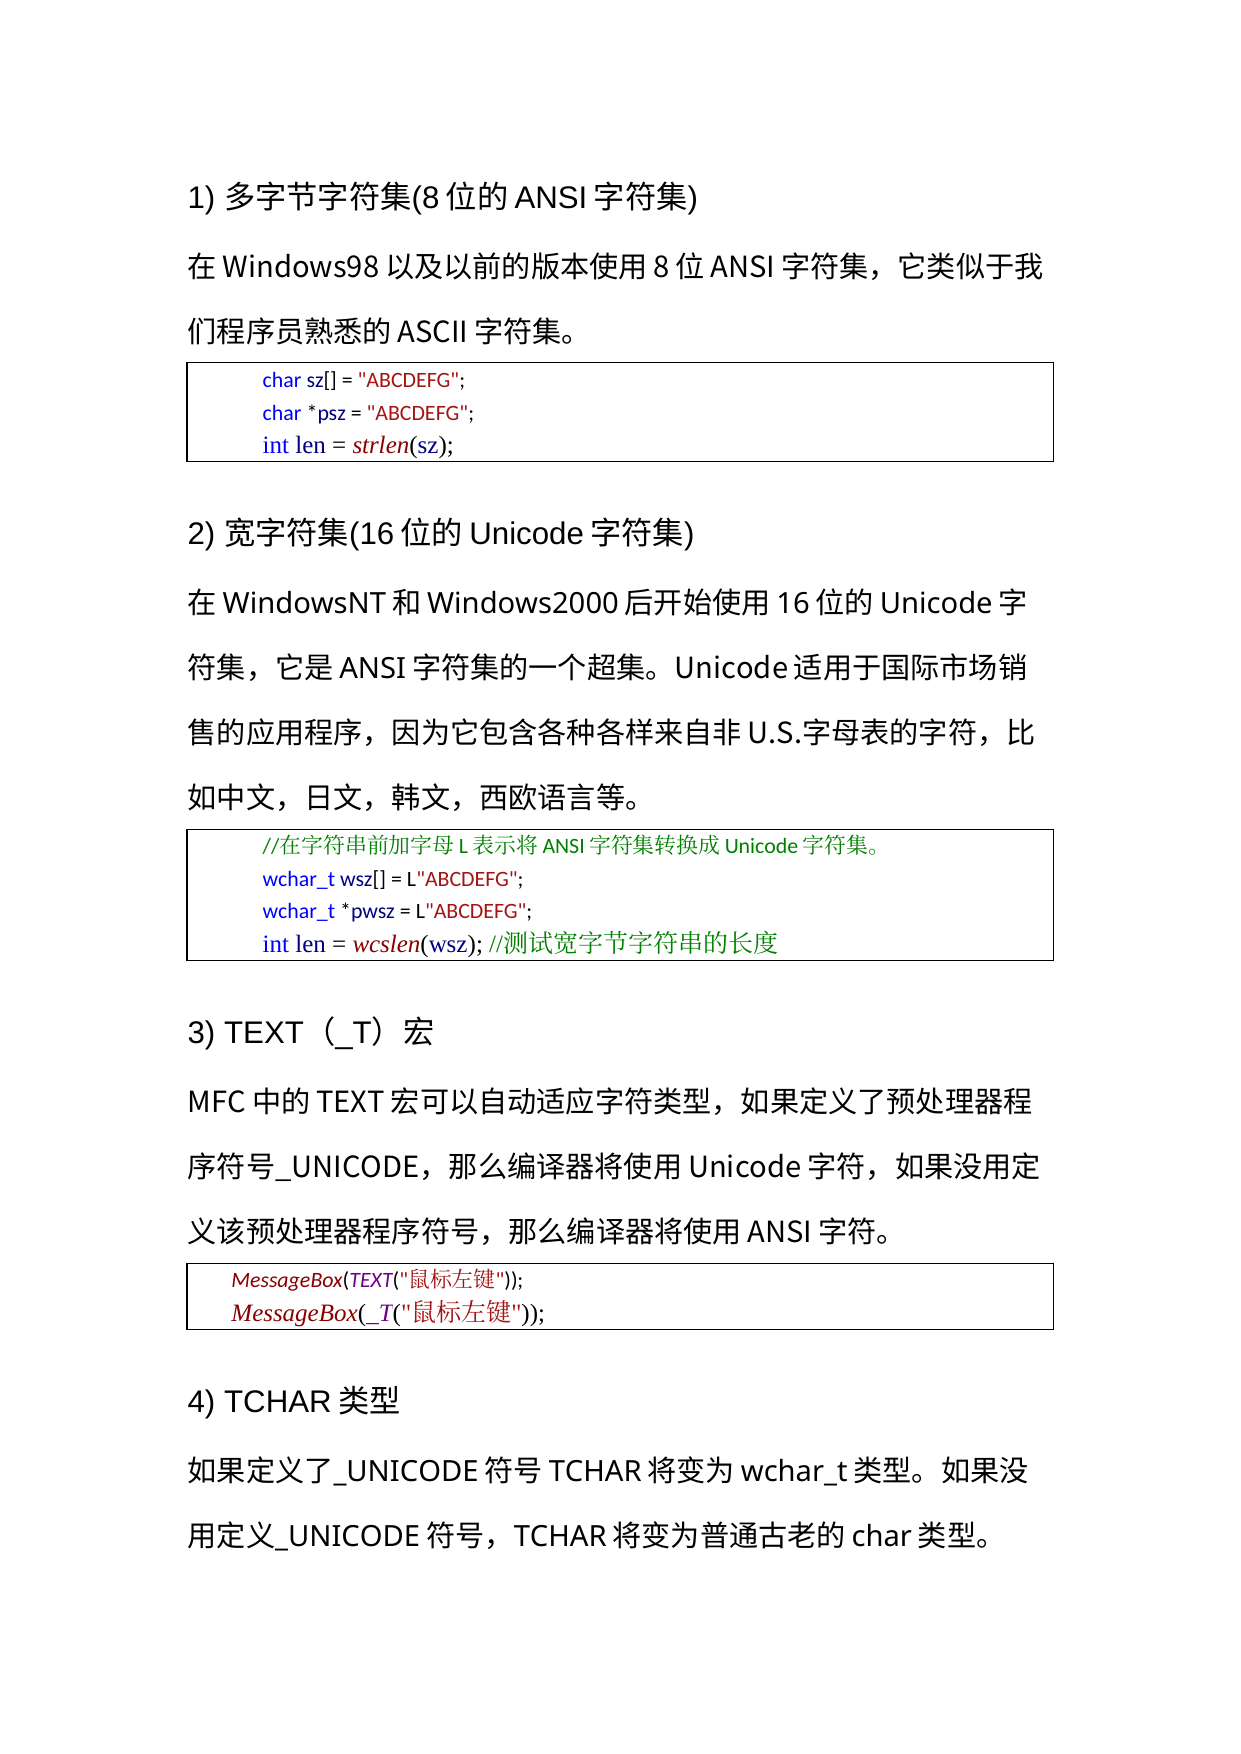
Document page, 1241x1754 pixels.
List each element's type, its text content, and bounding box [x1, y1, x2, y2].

text MFC中的TEXT宏可以自动适应字符类型，如果定义了预处理器程序符号_UNICODE，那么编译器将使用Unicode字符，如果没用定义该预处理器程序符号，那么编译器将使用ANSI字符。 [187, 1068, 1053, 1263]
text 在Windows98以及以前的版本使用8位ANSI字符集，它类似于我们程序员熟悉的ASCII字符集。 [187, 232, 1053, 362]
text 2) 宽字符集(16位的Unicode字符集) [187, 498, 1053, 563]
text //在字符串前加字母L表示将ANSI字符集转换成Unicode字符集。 [188, 830, 1053, 862]
text MessageBox(TEXT("鼠标左键")); [188, 1264, 1053, 1295]
text int len = wcslen(wsz); //测试宽字节字符串的长度 [188, 926, 1053, 960]
text 3) TEXT（_T）宏 [187, 997, 1053, 1062]
text int len = strlen(sz); [188, 427, 1053, 461]
text wchar_t wsz[] = L"ABCDEFG"; [188, 862, 1053, 895]
text wchar_t *pwsz = L"ABCDEFG"; [188, 895, 1053, 926]
text 1) 多字节字符集(8位的ANSI字符集) [187, 162, 1053, 227]
text 在WindowsNT和Windows2000后开始使用16位的Unicode字符集，它是ANSI字符集的一个超集。Unicode适用于国际市场销售的应用程序，因为它包含各种各样来自非U.S.字母表的字符，比如中文，日文，韩文，西欧语言等。 [187, 569, 1053, 829]
text char *psz = "ABCDEFG"; [188, 396, 1053, 427]
text MessageBox(_T("鼠标左键")); [188, 1295, 1053, 1329]
text 4) TCHAR类型 [187, 1366, 1053, 1431]
text 如果定义了_UNICODE符号TCHAR将变为wchar_t类型。如果没用定义_UNICODE符号，TCHAR将变为普通古老的char类型。 [187, 1437, 1053, 1567]
text char sz[] = "ABCDEFG"; [188, 363, 1053, 396]
